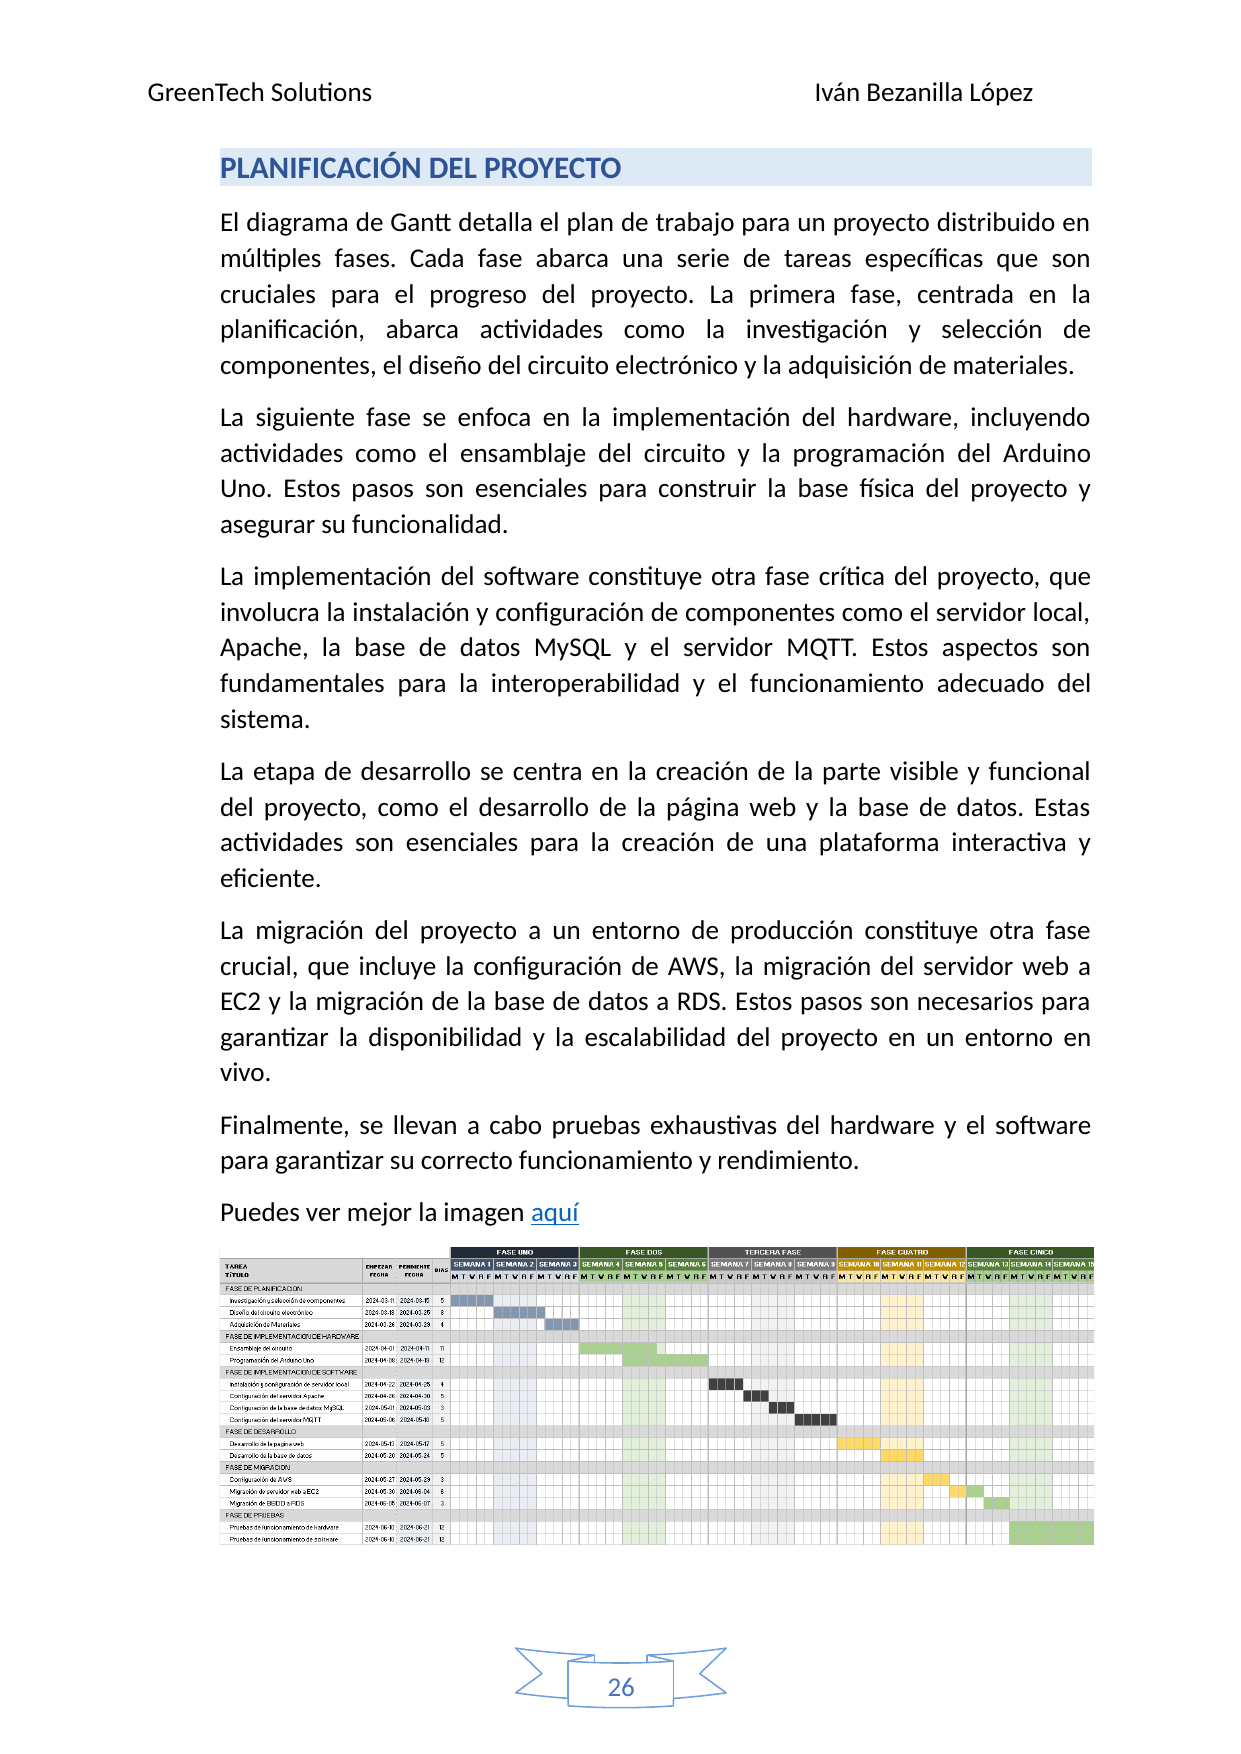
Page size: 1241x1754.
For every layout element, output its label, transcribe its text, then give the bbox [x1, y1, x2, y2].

text El diagrama de Gantt detalla el plan de trabajo para un proyecto distribuido en múltiples fases. Cada fase abarca una serie de tareas específicas que son cruciales para el progreso del proyecto. La primera fase, centrada en la planificación, abarca actividades como la investigación y selección de componentes, el diseño del circuito electrónico y la adquisición de materiales. [220, 206, 1092, 381]
text La siguiente fase se enfoca en la implementación del hardware, incluyendo actividades como el ensamblaje del circuito y la programación del Arduino Uno. Estos pasos son esenciales para construir la base física del proyecto y asegurar su funcionalidad. [220, 400, 1092, 540]
text La etapa de desarrollo se centra en la creación de la parte visible y funcional del proyecto, como el desarrollo de la página web y la base de datos. Estas actividades son esenciales para la creación de una plataforma interactiva y eficiente. [220, 754, 1092, 894]
text La implementación del software constituye otra fase crítica del proyecto, que involucra la instalación y configuración de componentes como el servidor local, Apache, la base de datos MySQL y el servidor MQTT. Estos aspectos son fundamentales para la interoperabilidad y el funcionamiento adecuado del sistema. [220, 559, 1092, 735]
text Finalmente, se llevan a cabo pruebas exhaustivas del hardware y el software para garantizar su correcto funcionamiento y rendimiento. [220, 1108, 1092, 1176]
text La migración del proyecto a un entorno de producción constituye otra fase crucial, que incluye la configuración de AWS, la migración del servidor web a EC2 y la migración de la base de datos a RDS. Estos pasos son necesarios para garantizar la disponibilidad y la escalabilidad del proyecto en un entorno en vivo. [220, 913, 1092, 1089]
subtitle PLANIFICACIÓN DEL PROYECTO [220, 148, 1092, 186]
text Puedes ver mejor la imagen aquí [220, 1196, 1092, 1229]
picture [219, 1247, 1095, 1545]
